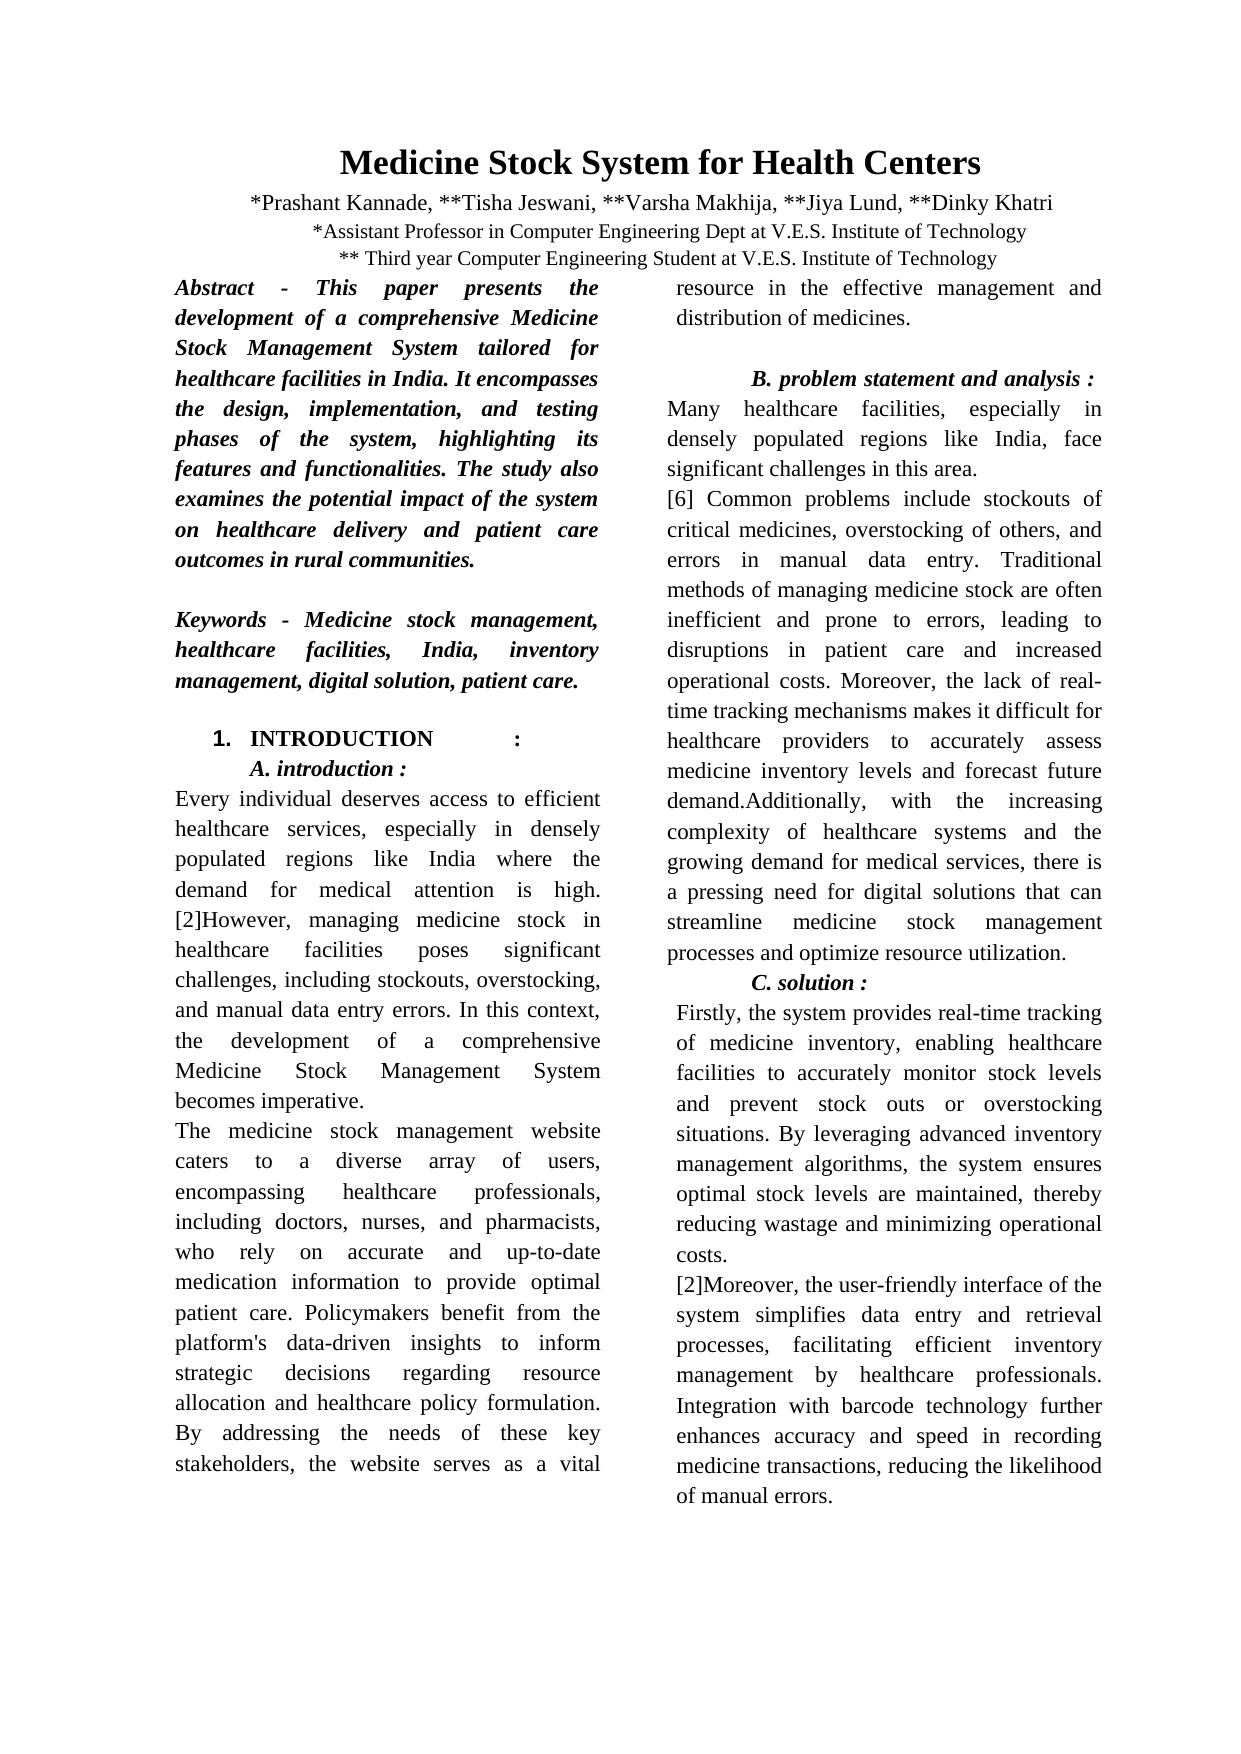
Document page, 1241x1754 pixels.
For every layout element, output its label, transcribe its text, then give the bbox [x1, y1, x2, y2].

text *Assistant Professor in Computer Engineering Dept at V.E.S. Institute of Technology [250, 219, 1103, 243]
text [6] Common problems include stockouts of critical medicines, overstocking of others, and errors in manual data entry. Traditional methods of managing medicine stock are often inefficient and prone to errors, leading to disruptions in patient care and increased operational costs. Moreover, the lack of real-time tracking mechanisms makes it difficult for healthcare providers to accurately assess medicine inventory levels and forecast future demand.Additionally, with the increasing complexity of healthcare systems and the growing demand for medical services, there is a pressing need for digital solutions that can streamline medicine stock management processes and optimize resource utilization. [667, 485, 1103, 965]
text Firstly, the system provides real-time tracking of medicine inventory, enabling healthcare facilities to accurately monitor stock levels and prevent stock outs or overstocking situations. By leveraging advanced inventory management algorithms, the system ensures optimal stock levels are maintained, thereby reducing wastage and minimizing operational costs. [676, 999, 1103, 1267]
text ** Third year Computer Engineering Student at V.E.S. Institute of Technology [250, 246, 1103, 270]
list INTRODUCTION : A. introduction : [212, 724, 601, 781]
text Keywords - Medicine stock management, healthcare facilities, India, inventory management, digital solution, patient care. [175, 606, 601, 693]
text Every individual deserves access to efficient healthcare services, especially in densely populated regions like India where the demand for medical attention is high. [2]However, managing medicine stock in healthcare facilities poses significant challenges, including stockouts, overstocking, and manual data entry errors. In this context, the development of a comprehensive Medicine Stock Management System becomes imperative. [175, 785, 601, 1113]
text B. problem statement and analysis : Many healthcare facilities, especially in densely populated regions like India, face significant challenges in this area. [667, 364, 1103, 482]
text Abstract - This paper presents the development of a comprehensive Medicine Stock Management System tailored for healthcare facilities in India. It encompasses the design, implementation, and testing phases of the system, highlighting its features and functionalities. The study also examines the potential impact of the system on healthcare delivery and patient care outcomes in rural communities. [175, 274, 601, 572]
text C. solution : [676, 969, 1103, 995]
text [2]Moreover, the user-friendly interface of the system simplifies data entry and retrieval processes, facilitating efficient inventory management by healthcare professionals. Integration with barcode technology further enhances accuracy and speed in recording medicine transactions, reducing the likelihood of manual errors. [676, 1271, 1103, 1509]
text The medicine stock management website caters to a diverse array of users, encompassing healthcare professionals, including doctors, nurses, and pharmacists, who rely on accurate and up-to-date medication information to provide optimal patient care. Policymakers benefit from the platform's data-driven insights to inform strategic decisions regarding resource allocation and healthcare policy formulation. By addressing the needs of these key stakeholders, the website serves as a vital resource in the effective management and distribution of medicines. [175, 1117, 601, 1476]
text Medicine Stock System for Health Centers [250, 142, 1103, 182]
text *Prashant Kannade, **Tisha Jeswani, **Varsha Makhija, **Jiya Lund, **Dinky Khatri [250, 188, 1103, 215]
